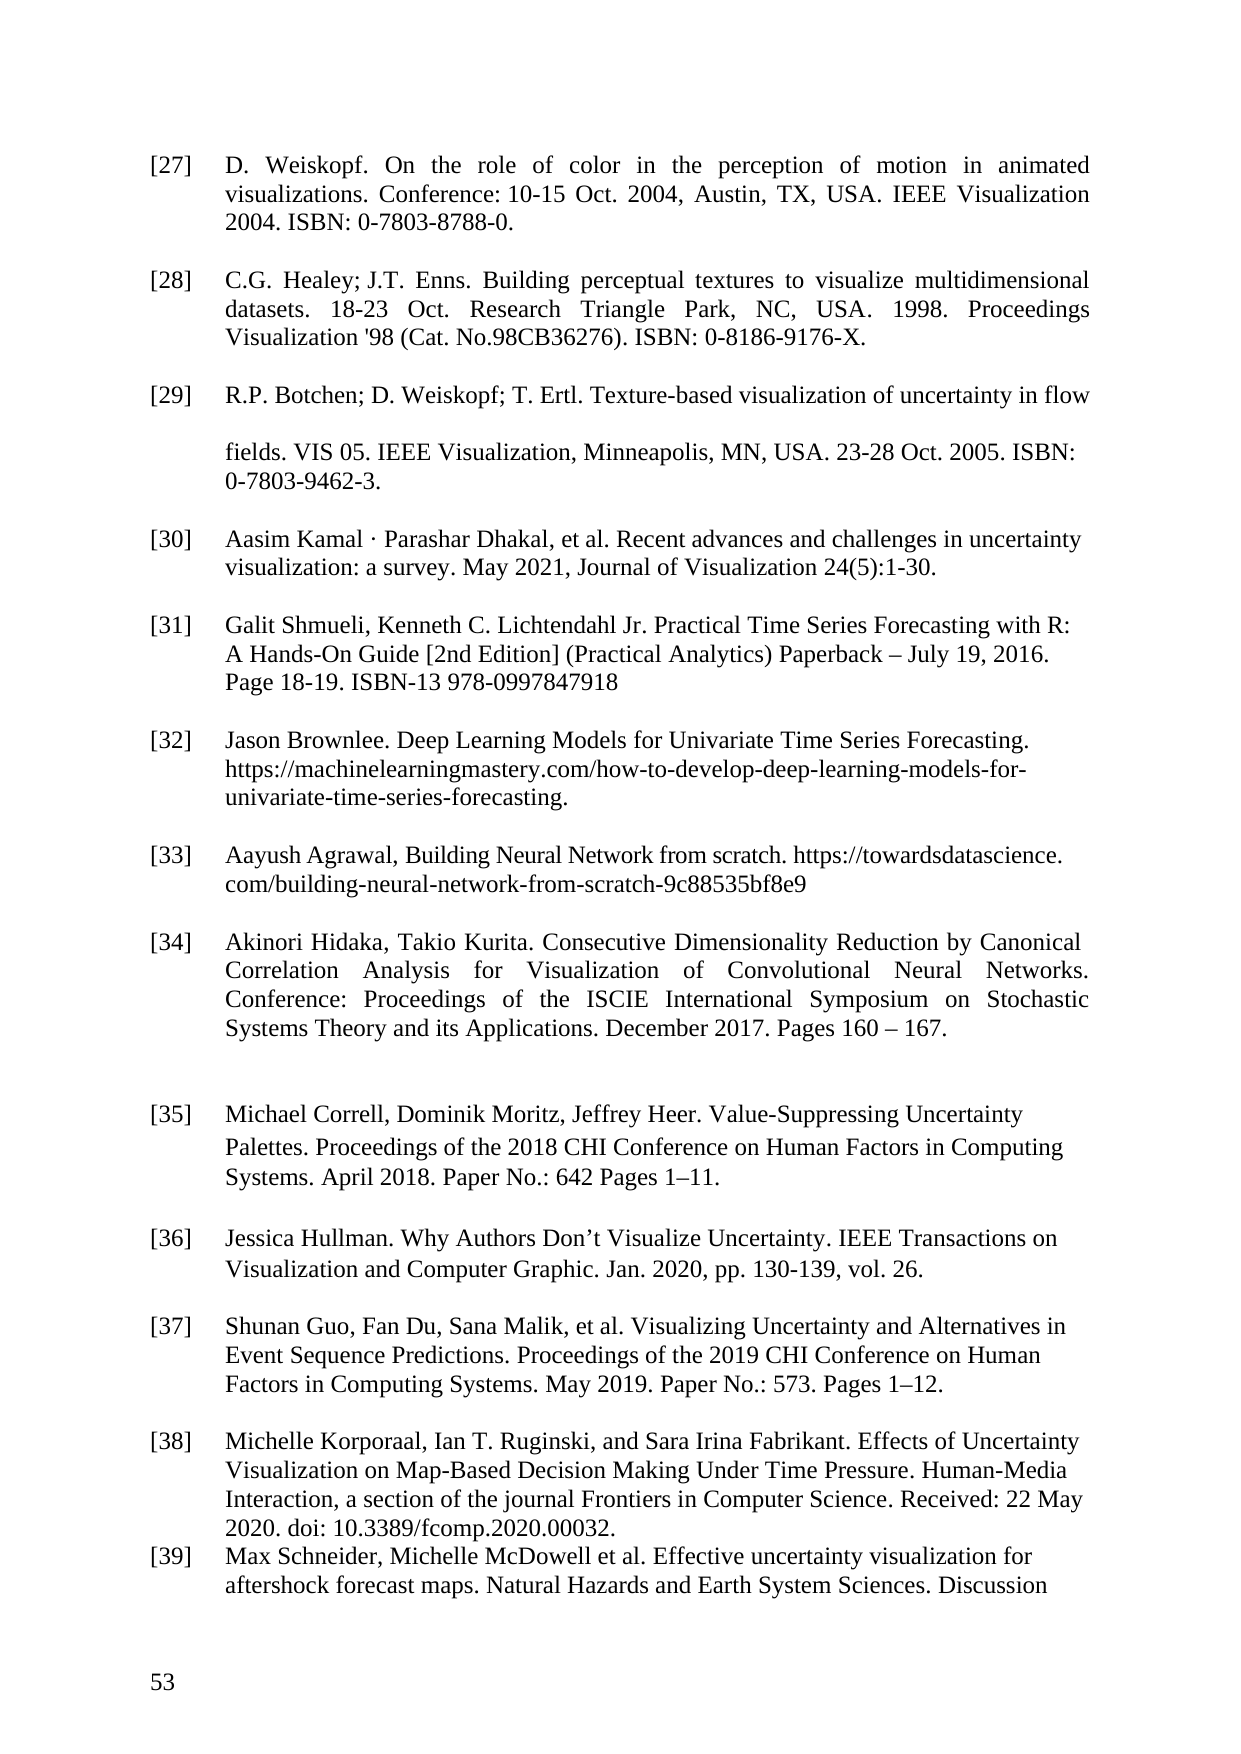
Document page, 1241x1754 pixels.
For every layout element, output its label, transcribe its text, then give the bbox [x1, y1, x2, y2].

text [28] C.G. Healey; J.T. Enns. Building perceptual textures to visualize multidimensional datasets. 18-23 Oct. Research Triangle Park, NC, USA. 1998. Proceedings Visualization '98 (Cat. No.98CB36276). ISBN: 0-8186-9176-X. [150, 265, 1090, 351]
text [31] Galit Shmueli, Kenneth C. Lichtendahl Jr. Practical Time Series Forecasting with R: A Hands-On Guide [2nd Edition] (Practical Analytics) Paperback – July 19, 2016. Page 18-19. ISBN-13 978-0997847918 [150, 610, 1090, 696]
list [34] Akinori Hidaka, Takio Kurita. Consecutive Dimensionality Reduction by Canonical Correlation Analysis for Visualization of Convolutional Neural Networks. Conference: Proceedings of the ISCIE International Symposium on Stochastic Systems Theory and its Applications. December 2017. Pages 160 – 167. [150, 927, 1090, 1042]
text [30] Aasim Kamal · Parashar Dhakal, et al. Recent advances and challenges in uncertainty visualization: a survey. May 2021, Journal of Visualization 24(5):1-30. [150, 524, 1090, 581]
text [150, 1541, 1090, 1599]
text [29] R.P. Botchen; D. Weiskopf; T. Ertl. Texture-based visualization of uncertainty in flow fields. VIS 05. IEEE Visualization, Minneapolis, MN, USA. 23-28 Oct. 2005. ISBN: 0-7803-9462-3. [150, 380, 1090, 495]
text [38] Michelle Korporaal, Ian T. Ruginski, and Sara Irina Fabrikant. Effects of Uncertainty Visualization on Map-Based Decision Making Under Time Pressure. Human-Media Interaction, a section of the journal Frontiers in Computer Science. Received: 22 May 2020. doi: 10.3389/fcomp.2020.00032. [150, 1426, 1090, 1541]
text [36] Jessica Hullman. Why Authors Don’t Visualize Uncertainty.‬‬‬‬‬‬‬‬‬ IEEE Transactions on Visualization and Computer Graphic. Jan. 2020, pp. 130-139, vol. 26. [150, 1220, 1090, 1283]
text [27] D. Weiskopf. On the role of color in the perception of motion in animated visualizations. Conference: 10-15 Oct. 2004, Austin, TX, USA. IEEE Visualization 2004. ISBN: 0-7803-8788-0. [150, 150, 1090, 236]
text [32] Jason Brownlee. Deep Learning Models for Univariate Time Series Forecasting. https://machinelearningmastery.com/how-to-develop-deep-learning-models-for-univariate-time-series-forecasting. [150, 725, 1090, 811]
text [37] Shunan Guo, Fan Du, Sana Malik, et al. Visualizing Uncertainty and Alternatives in Event Sequence Predictions. Proceedings of the 2019 CHI Conference on Human Factors in Computing Systems. May 2019. Paper No.: 573. Pages 1–12. [150, 1311, 517, 1398]
text [37] Shunan Guo, Fan Du, Sana Malik, et al. Visualizing Uncertainty and Alternatives in Event Sequence Predictions. Proceedings of the 2019 CHI Conference on Human Factors in Computing Systems. May 2019. Paper No.: 573. Pages 1–12. [618, 1311, 1090, 1398]
text [35] Michael Correll, Dominik Moritz, Jeffrey Heer. Value-Suppressing Uncertainty Palettes.‬‬‬‬‬‬‬‬‬ Proceedings of the 2018 CHI Conference on Human Factors in Computing Systems. April 2018. Paper No.: 642 Pages 1–11. [150, 1099, 1090, 1191]
subtitle [33] Aayush Agrawal, Building Neural Network from scratch. https://towardsdatascience. com/building-neural-network-from-scratch-9c88535bf8e9 [150, 840, 1090, 897]
